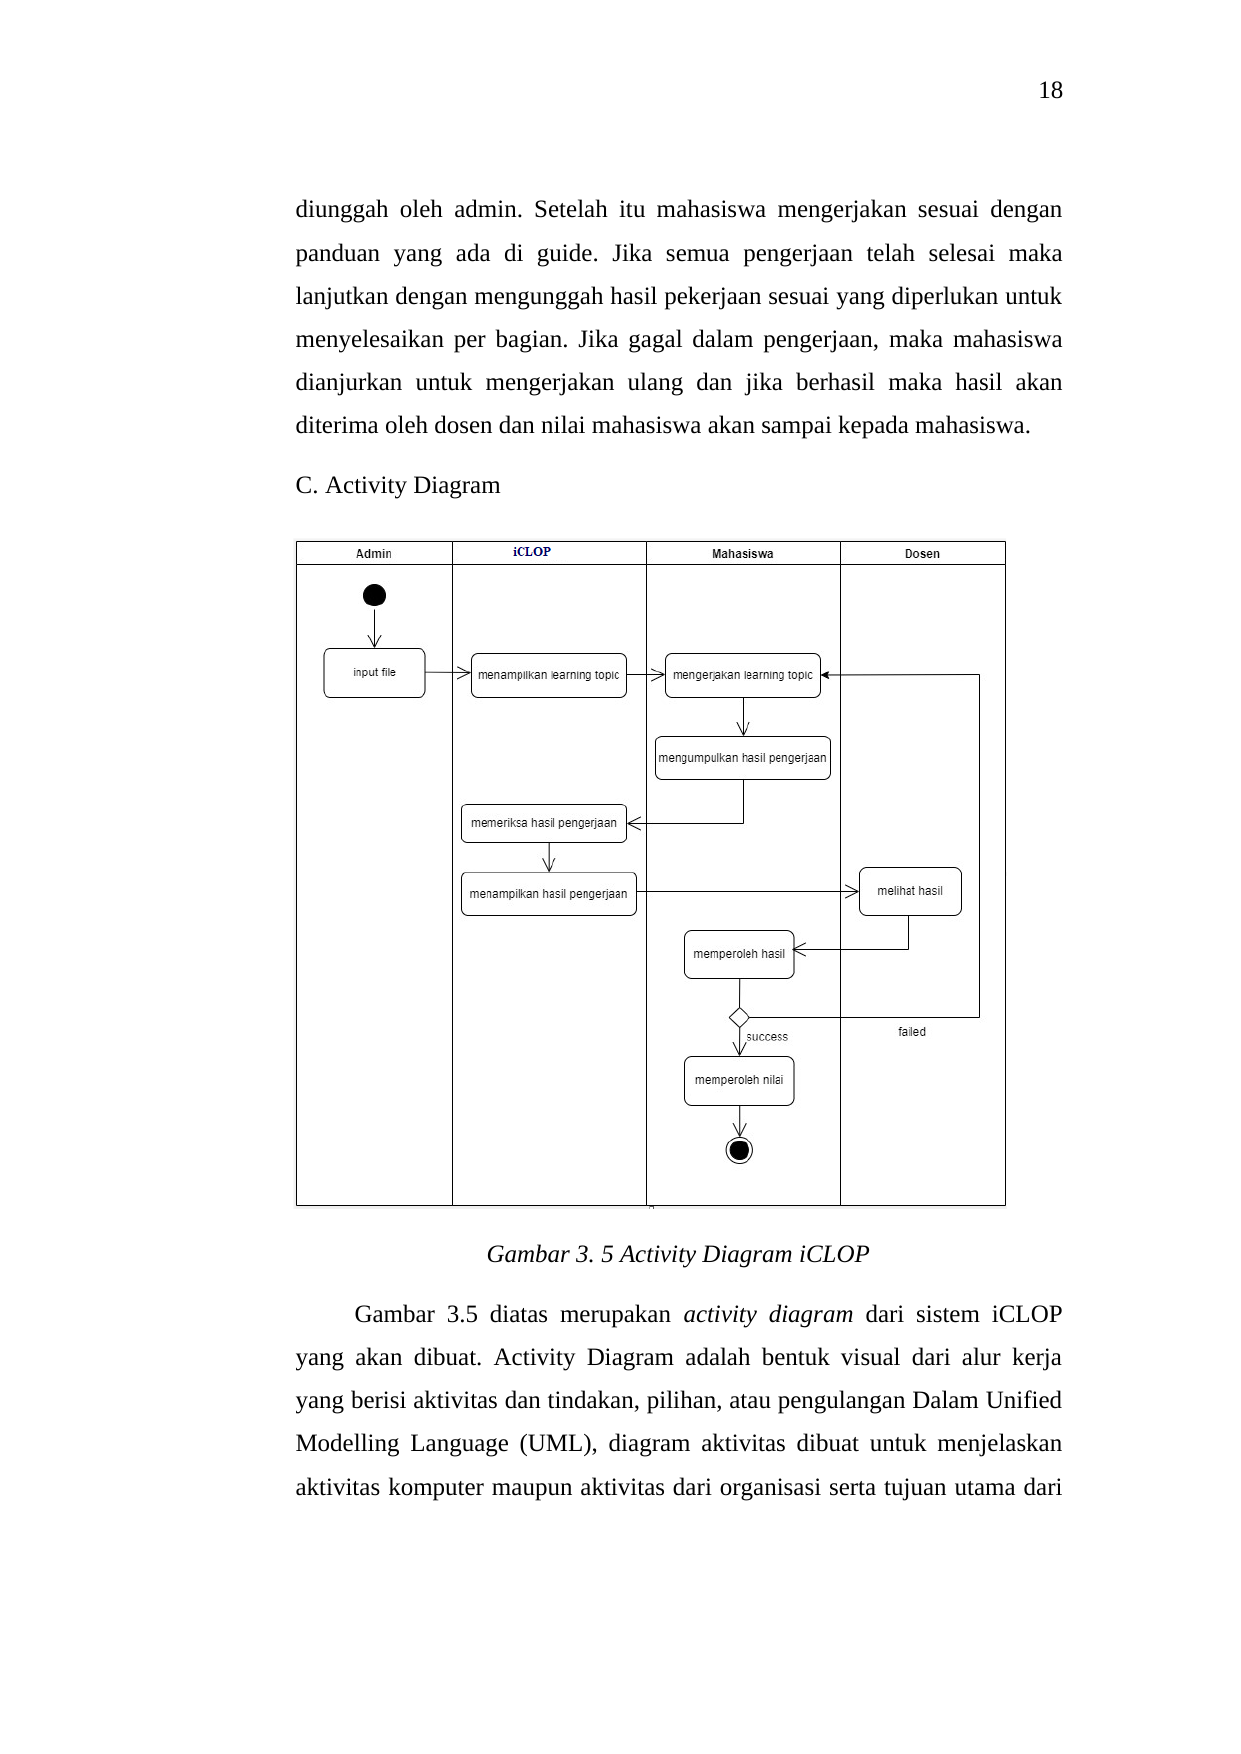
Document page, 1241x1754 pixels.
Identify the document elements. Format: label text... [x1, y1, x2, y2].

list Activity Diagram [295, 470, 1063, 499]
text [295, 194, 1063, 439]
picture [293, 538, 1007, 1209]
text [295, 1299, 1063, 1500]
text Gambar 3. 5 Activity Diagram iCLOP [295, 1239, 1063, 1268]
